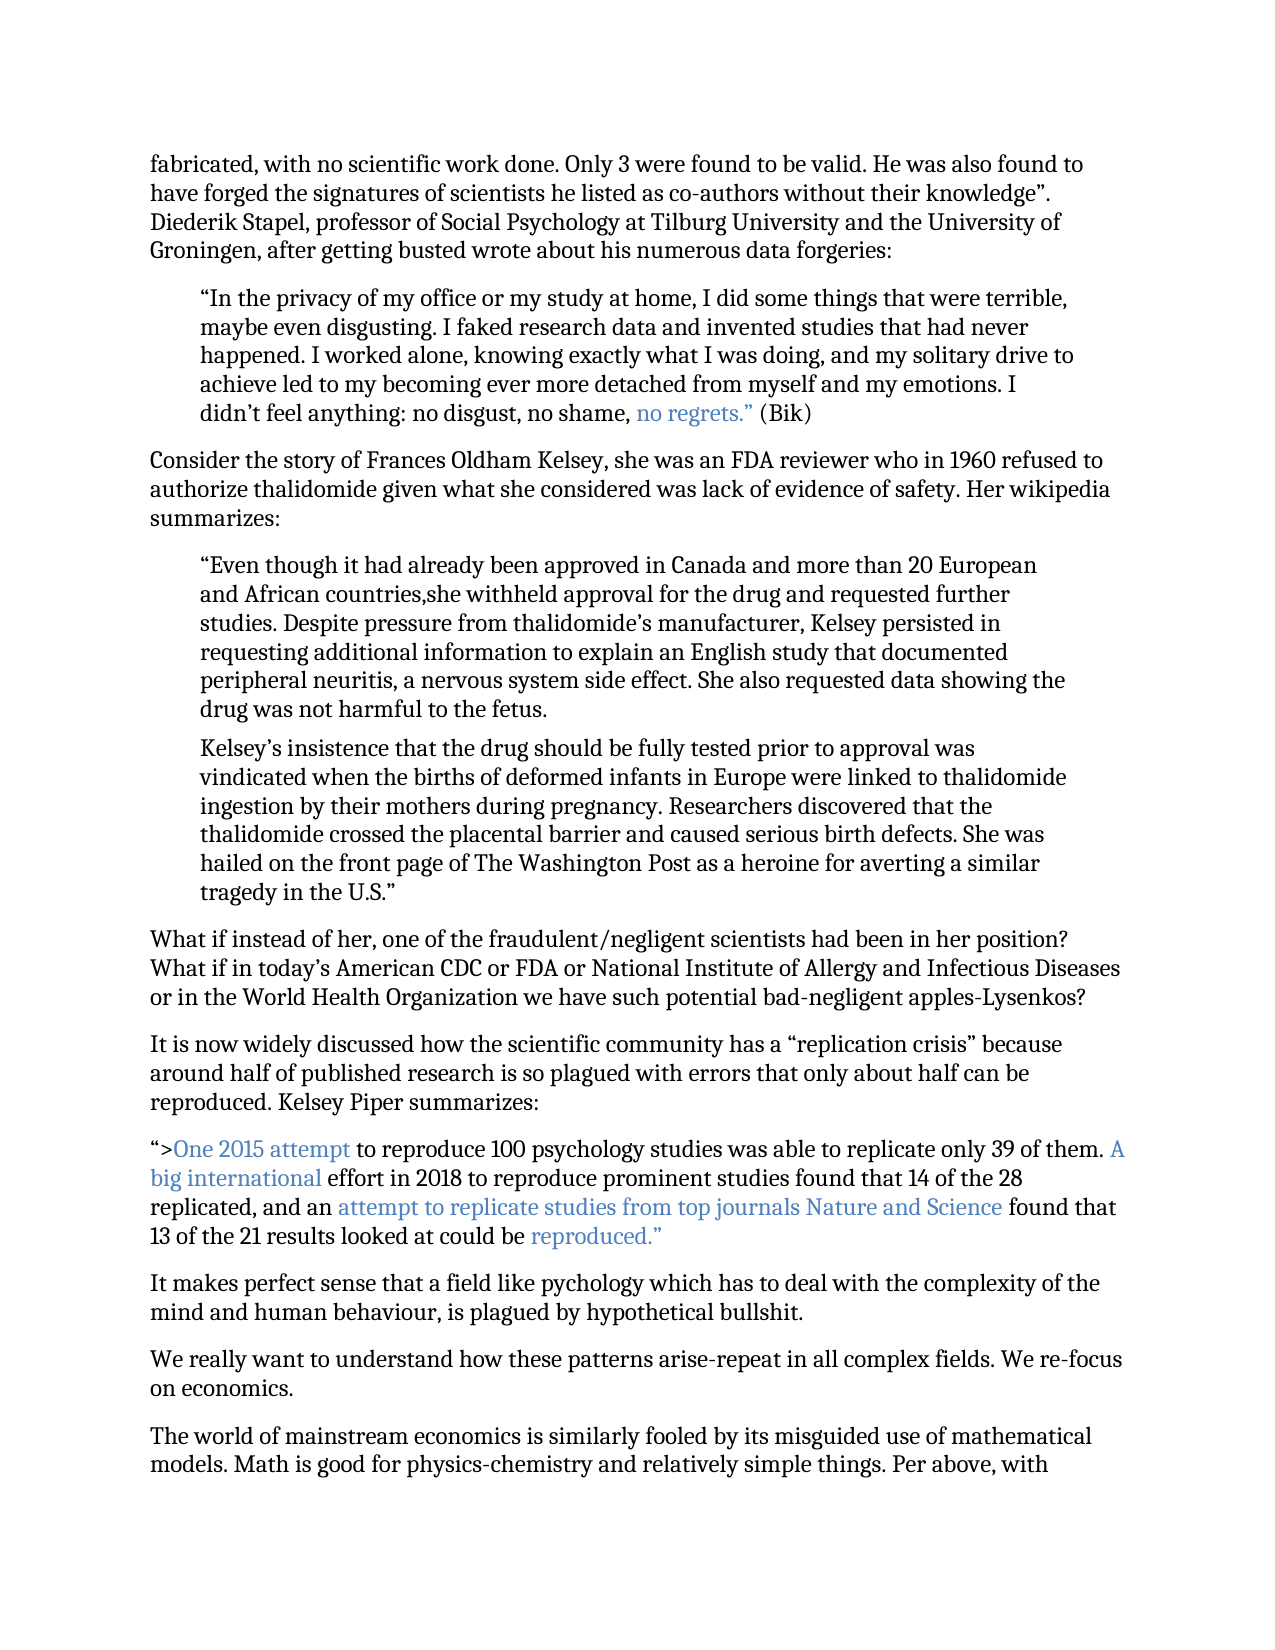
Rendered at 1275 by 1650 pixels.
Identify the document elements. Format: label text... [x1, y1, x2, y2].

text Kelsey’s insistence that the drug should be fully tested prior to approval was vindicated when the births of deformed infants in Europe were linked to thalidomide ingestion by their mothers during pregnancy. Researchers discovered that the thalidomide crossed the placental barrier and caused serious birth defects. She was hailed on the front page of The Washington Post as a heroine for averting a similar tragedy in the U.S.” [200, 734, 1075, 907]
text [150, 150, 1125, 265]
text Consider the story of Frances Oldham Kelsey, she was an FDA reviewer who in 1960 refused to authorize thalidomide given what she considered was lack of evidence of safety. Her wikipedia summarizes: [150, 446, 1125, 532]
text “Even though it had already been approved in Canada and more than 20 European and African countries,she withheld approval for the drug and requested further studies. Despite pressure from thalidomide’s manufacturer, Kelsey persisted in requesting additional information to explain an English study that documented peripheral neuritis, a nervous system side effect. She also requested data showing the drug was not harmful to the fetus. [200, 551, 1075, 724]
text It makes perfect sense that a field like pychology which has to deal with the complexity of the mind and human behaviour, is plagued by hypothetical bullshit. [150, 1269, 1125, 1327]
text “In the privacy of my office or my study at home, I did some things that were terrible, maybe even disgusting. I faked research data and invented studies that had never happened. I worked alone, knowing exactly what I was doing, and my solitary drive to achieve led to my becoming ever more detached from myself and my emotions. I didn’t feel anything: no disgust, no shame, no regrets.” (Bik) [200, 284, 1075, 427]
text We really want to understand how these patterns arise-repeat in all complex fields. We re-focus on economics. [150, 1345, 1125, 1403]
text What if instead of her, one of the fraudulent/negligent scientists had been in her position? What if in today’s American CDC or FDA or National Institute of Allergy and Infectious Diseases or in the World Health Organization we have such potential bad-negligent apples-Lysenkos? [150, 925, 1125, 1012]
text “>One 2015 attempt to reproduce 100 psychology studies was able to replicate only 39 of them. A big international effort in 2018 to reproduce prominent studies found that 14 of the 28 replicated, and an attempt to replicate studies from top journals Nature and Science found that 13 of the 21 results looked at could be reproduced.” [150, 1135, 1125, 1250]
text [150, 1422, 1125, 1479]
text It is now widely discussed how the scientific community has a “replication crisis” because around half of published research is so plagued with errors that only about half can be reproduced. Kelsey Piper summarizes: [150, 1030, 1125, 1117]
